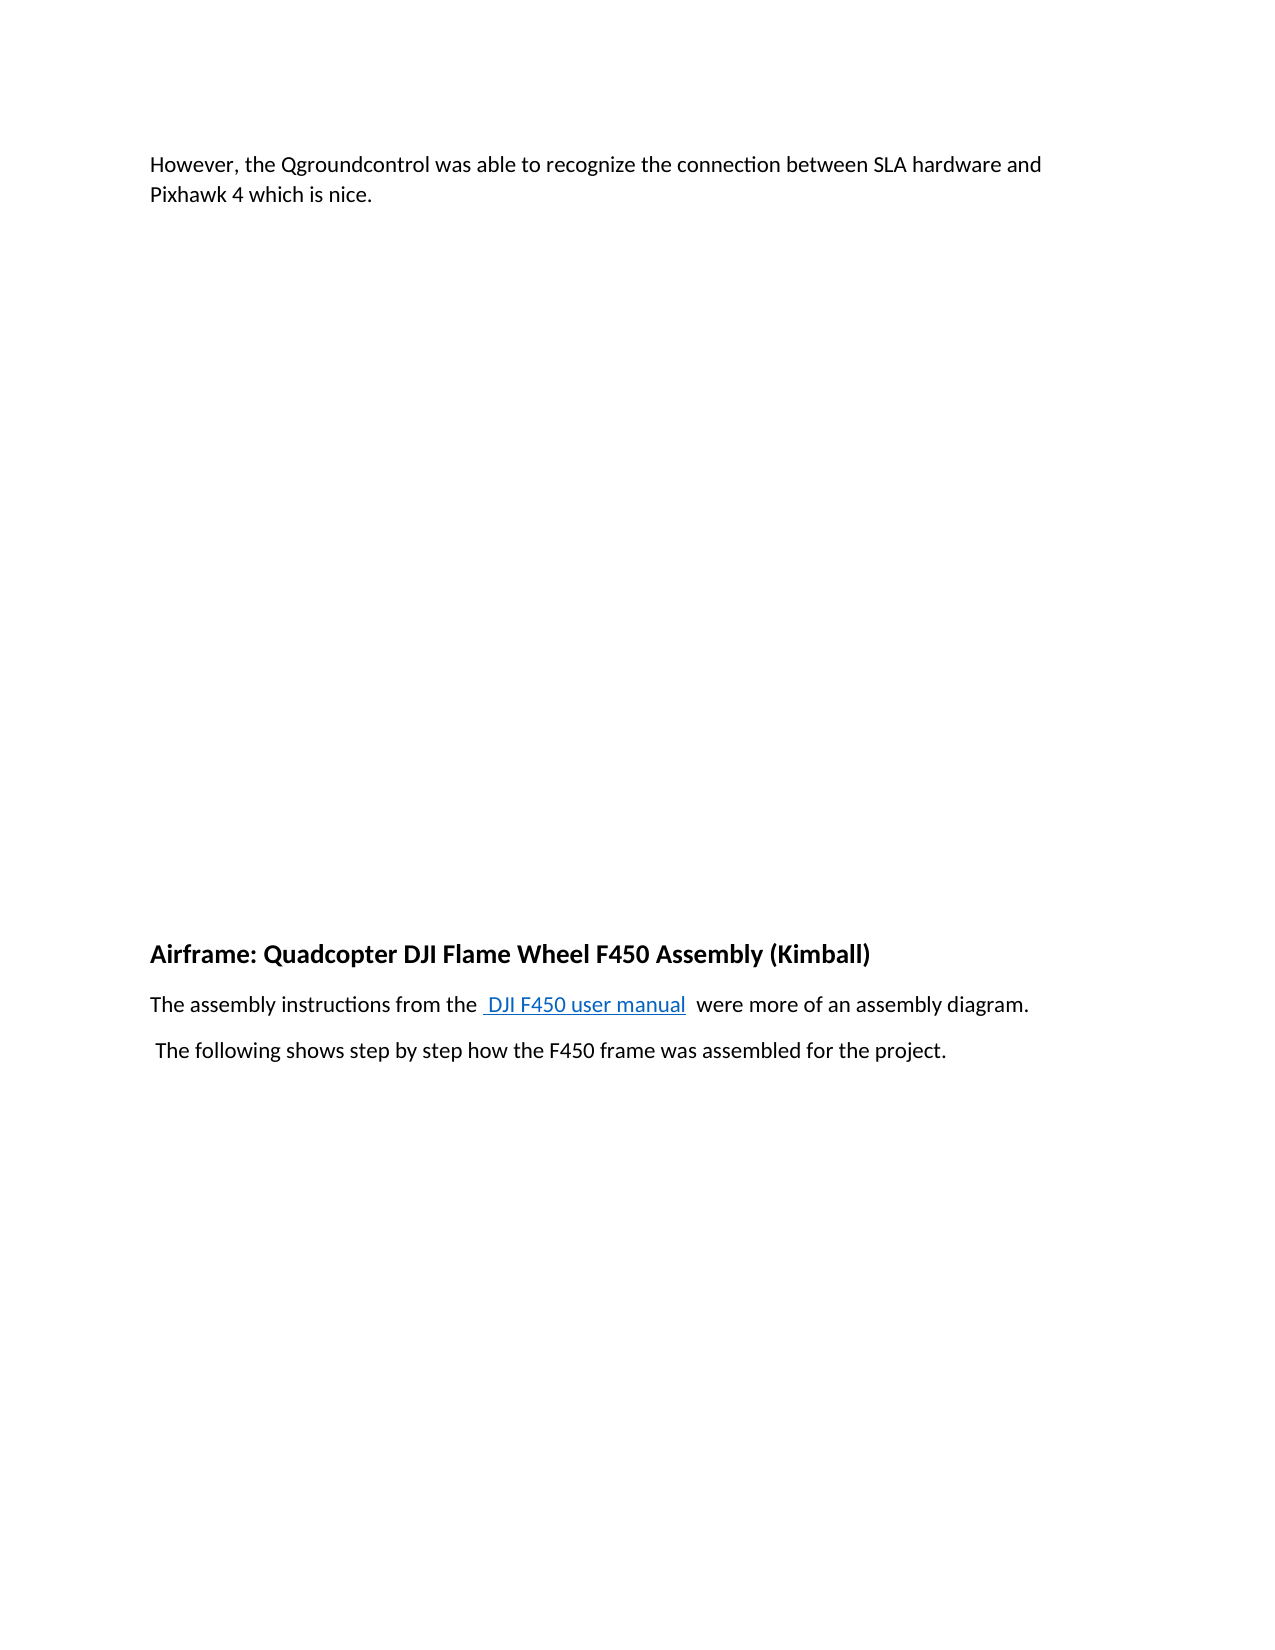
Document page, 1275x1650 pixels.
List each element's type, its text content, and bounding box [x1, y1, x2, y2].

text The following shows step by step how the F450 frame was assembled for the project. [150, 1037, 1125, 1065]
text However, the Qgroundcontrol was able to recognize the connection between SLA hardware and Pixhawk 4 which is nice. [150, 150, 1125, 208]
text The assembly instructions from the DJI F450 user manual were more of an assembly diagram. [150, 990, 1125, 1018]
text Airframe: Quadcopter DJI Flame Wheel F450 Assembly (Kimball) [150, 937, 1125, 971]
